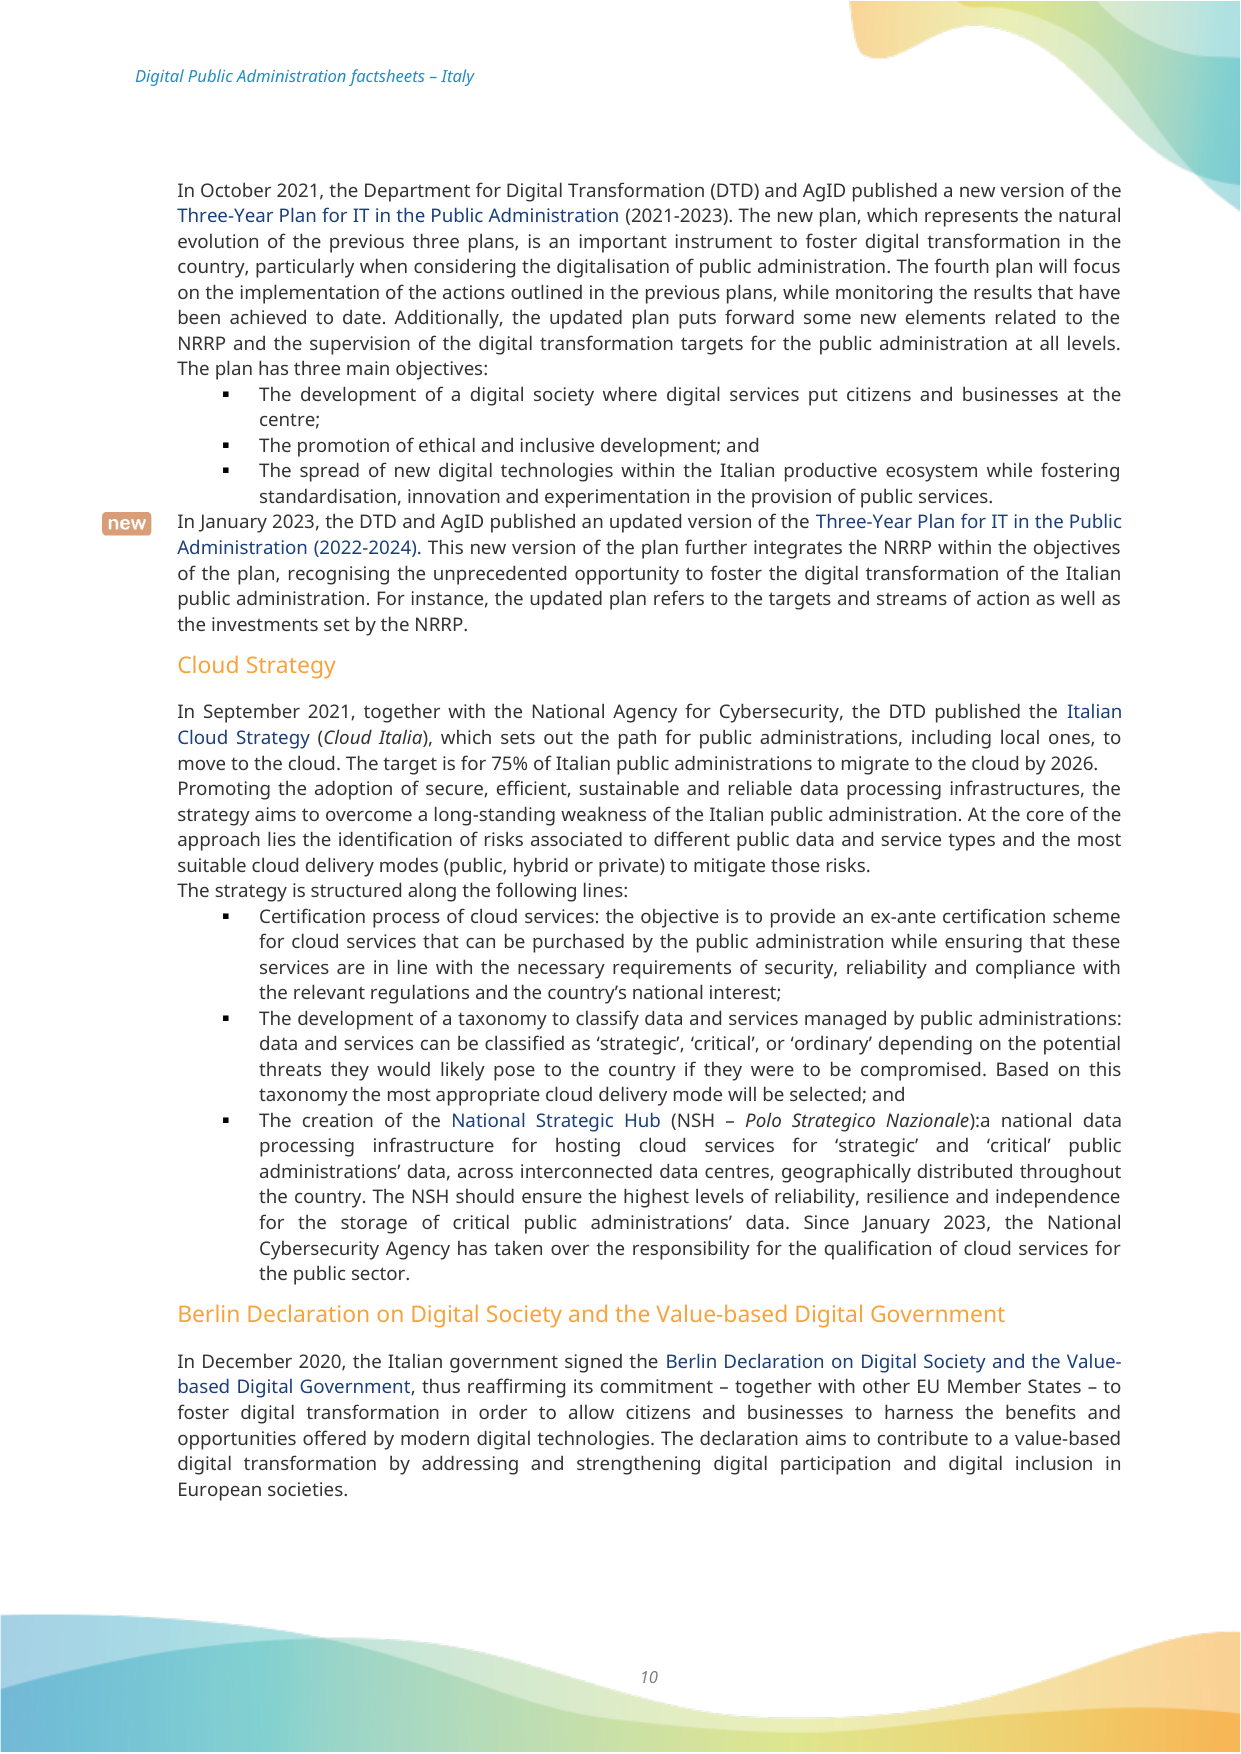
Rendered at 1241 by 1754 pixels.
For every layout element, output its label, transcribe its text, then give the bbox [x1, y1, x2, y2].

subtitle Berlin Declaration on Digital Society and the Value-based Digital Government [177, 1298, 1122, 1329]
subtitle Cloud Strategy [177, 649, 1122, 680]
text The promotion of ethical and inclusive development; and [221, 432, 1122, 458]
text The strategy is structured along the following lines: [177, 877, 1122, 903]
picture [325, 1, 1241, 215]
picture [102, 511, 152, 536]
text In January 2023, the DTD and AgID published an updated version of the Three-Year Plan for IT in the Public Administration (2022-2024). This new version of the plan further integrates the NRRP within the objectives of the plan, recognising the unprecedented opportunity to foster the digital transformation of the Italian public administration. For instance, the updated plan refers to the targets and streams of action as well as the investments set by the NRRP. [177, 509, 1122, 636]
text In September 2021, together with the National Agency for Cybersecurity, the DTD published the Italian Cloud Strategy (Cloud Italia), which sets out the path for public administrations, including local ones, to move to the cloud. The target is for 75% of Italian public administrations to migrate to the cloud by 2026. [177, 699, 1122, 775]
picture [0, 1610, 1241, 1752]
text In October 2021, the Department for Digital Transformation (DTD) and AgID published a new version of the Three-Year Plan for IT in the Public Administration (2021-2023). The new plan, which represents the natural evolution of the previous three plans, is an important instrument to foster digital transformation in the country, particularly when considering the digitalisation of public administration. The fourth plan will focus on the implementation of the actions outlined in the previous plans, while monitoring the results that have been achieved to date. Additionally, the updated plan puts forward some new elements related to the NRRP and the supervision of the digital transformation targets for the public administration at all levels. The plan has three main objectives: [177, 177, 1122, 381]
text Certification process of cloud services: the objective is to provide an ex-ante certification scheme for cloud services that can be purchased by the public administration while ensuring that these services are in line with the necessary requirements of security, reliability and compliance with the relevant regulations and the country’s national interest; [221, 903, 1122, 1005]
text The development of a digital society where digital services put citizens and businesses at the centre; [221, 381, 1122, 432]
text The spread of new digital technologies within the Italian productive ecosystem while fostering standardisation, innovation and experimentation in the provision of public services. [221, 458, 1122, 509]
text The development of a taxonomy to classify data and services managed by public administrations: data and services can be classified as ‘strategic’, ‘critical’, or ‘ordinary’ depending on the potential threats they would likely pose to the country if they were to be compromised. Based on this taxonomy the most appropriate cloud delivery mode will be selected; and [221, 1005, 1122, 1107]
text In December 2020, the Italian government signed the Berlin Declaration on Digital Society and the Value-based Digital Government, thus reaffirming its commitment – together with other EU Member States – to foster digital transformation in order to allow citizens and businesses to harness the benefits and opportunities offered by modern digital technologies. The declaration aims to contribute to a value-based digital transformation by addressing and strengthening digital participation and digital inclusion in European societies. [177, 1348, 1122, 1501]
text Promoting the adoption of secure, efficient, sustainable and reliable data processing infrastructures, the strategy aims to overcome a long-standing weakness of the Italian public administration. At the core of the approach lies the identification of risks associated to different public data and service types and the most suitable cloud delivery modes (public, hybrid or private) to mitigate those risks. [177, 775, 1122, 877]
text The creation of the National Strategic Hub (NSH – Polo Strategico Nazionale):a national data processing infrastructure for hosting cloud services for ‘strategic’ and ‘critical’ public administrations’ data, across interconnected data centres, geographically distributed throughout the country. The NSH should ensure the highest levels of reliability, resilience and independence for the storage of critical public administrations’ data. Since January 2023, the National Cybersecurity Agency has taken over the responsibility for the qualification of cloud services for the public sector. [221, 1107, 1122, 1286]
